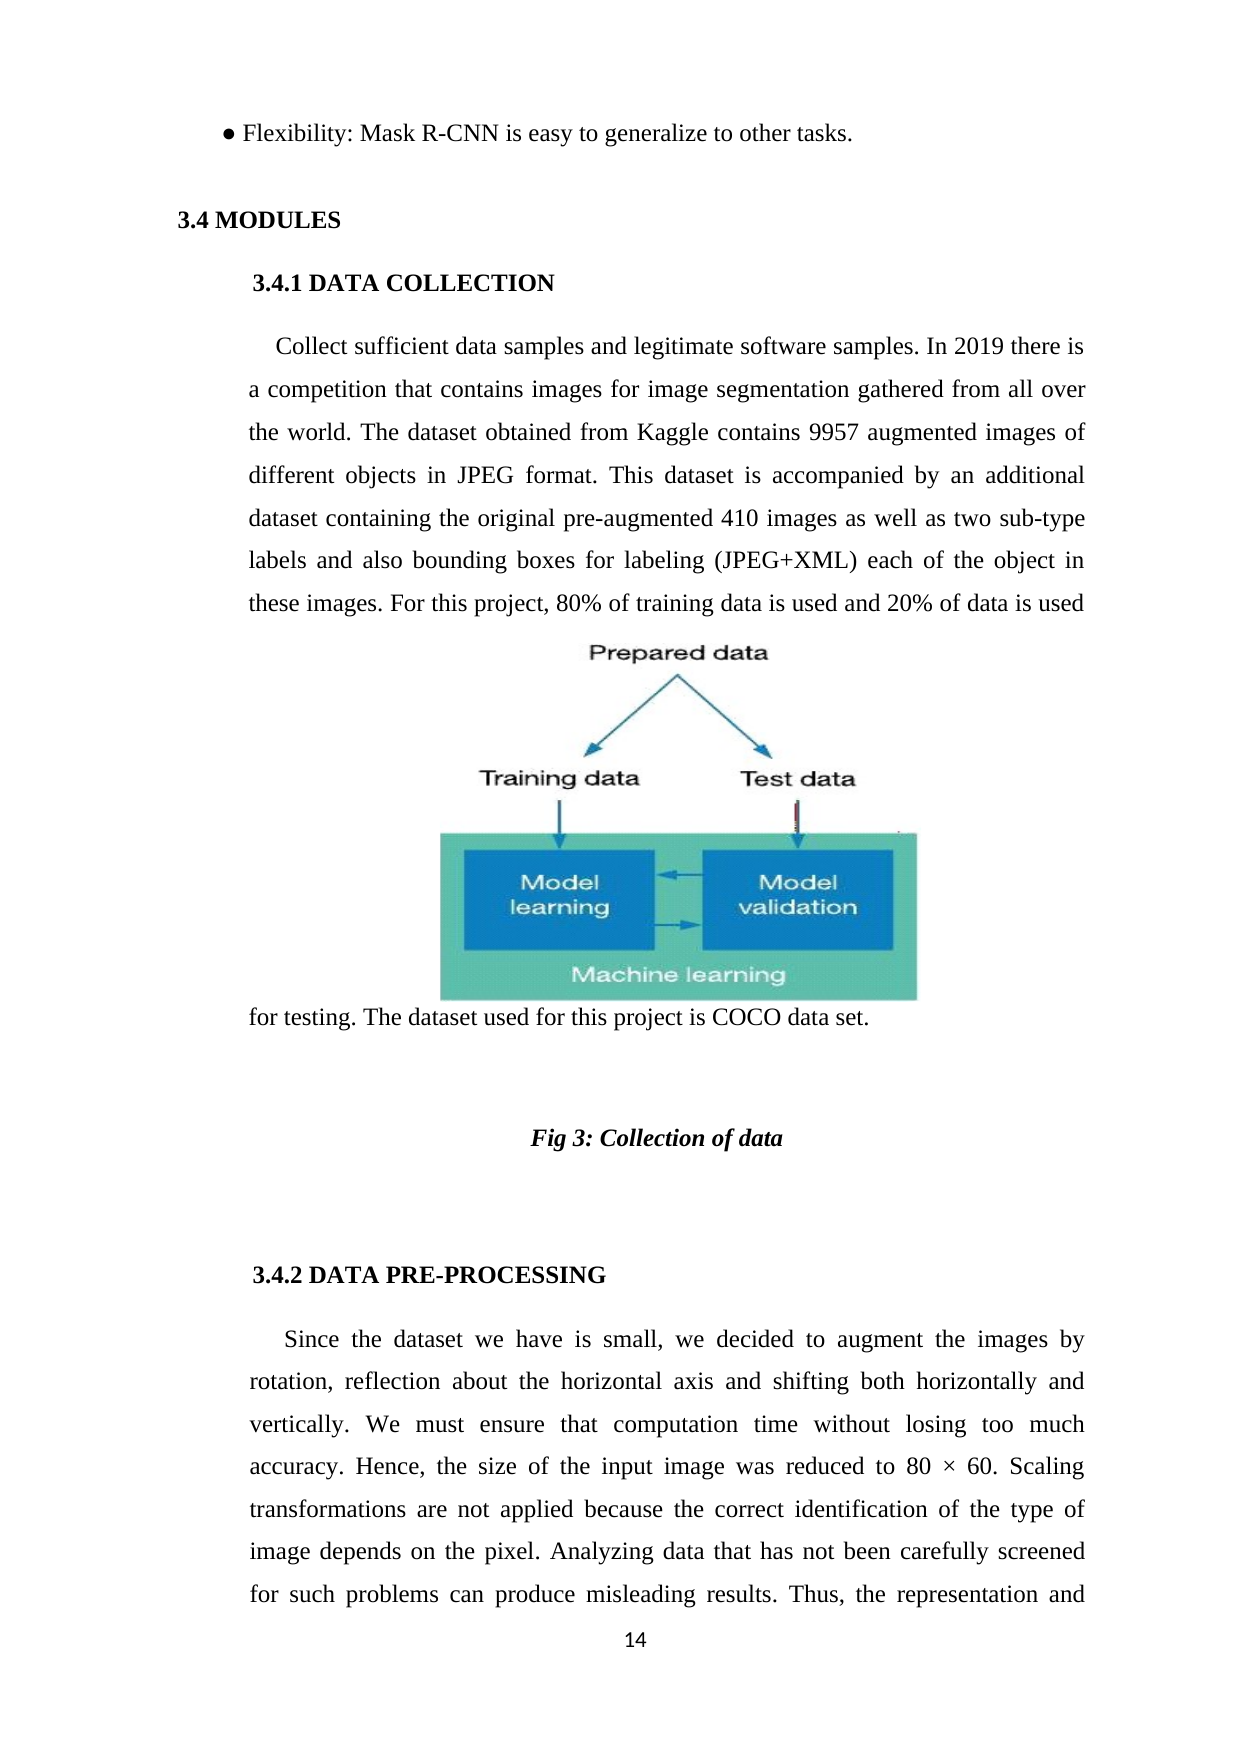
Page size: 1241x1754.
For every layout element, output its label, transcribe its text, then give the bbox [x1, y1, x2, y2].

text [248, 1324, 1086, 1607]
text Fig 3: Collection of data [212, 1123, 1092, 1152]
subtitle 3.4.1 DATA COLLECTION [177, 268, 1092, 297]
text ● Flexibility: Mask R-CNN is easy to generalize to other tasks. [177, 118, 1086, 147]
subtitle 3.4.2 DATA PRE-PROCESSING [177, 1261, 1092, 1289]
picture [439, 643, 922, 1002]
subtitle 3.4 MODULES [177, 205, 1092, 233]
